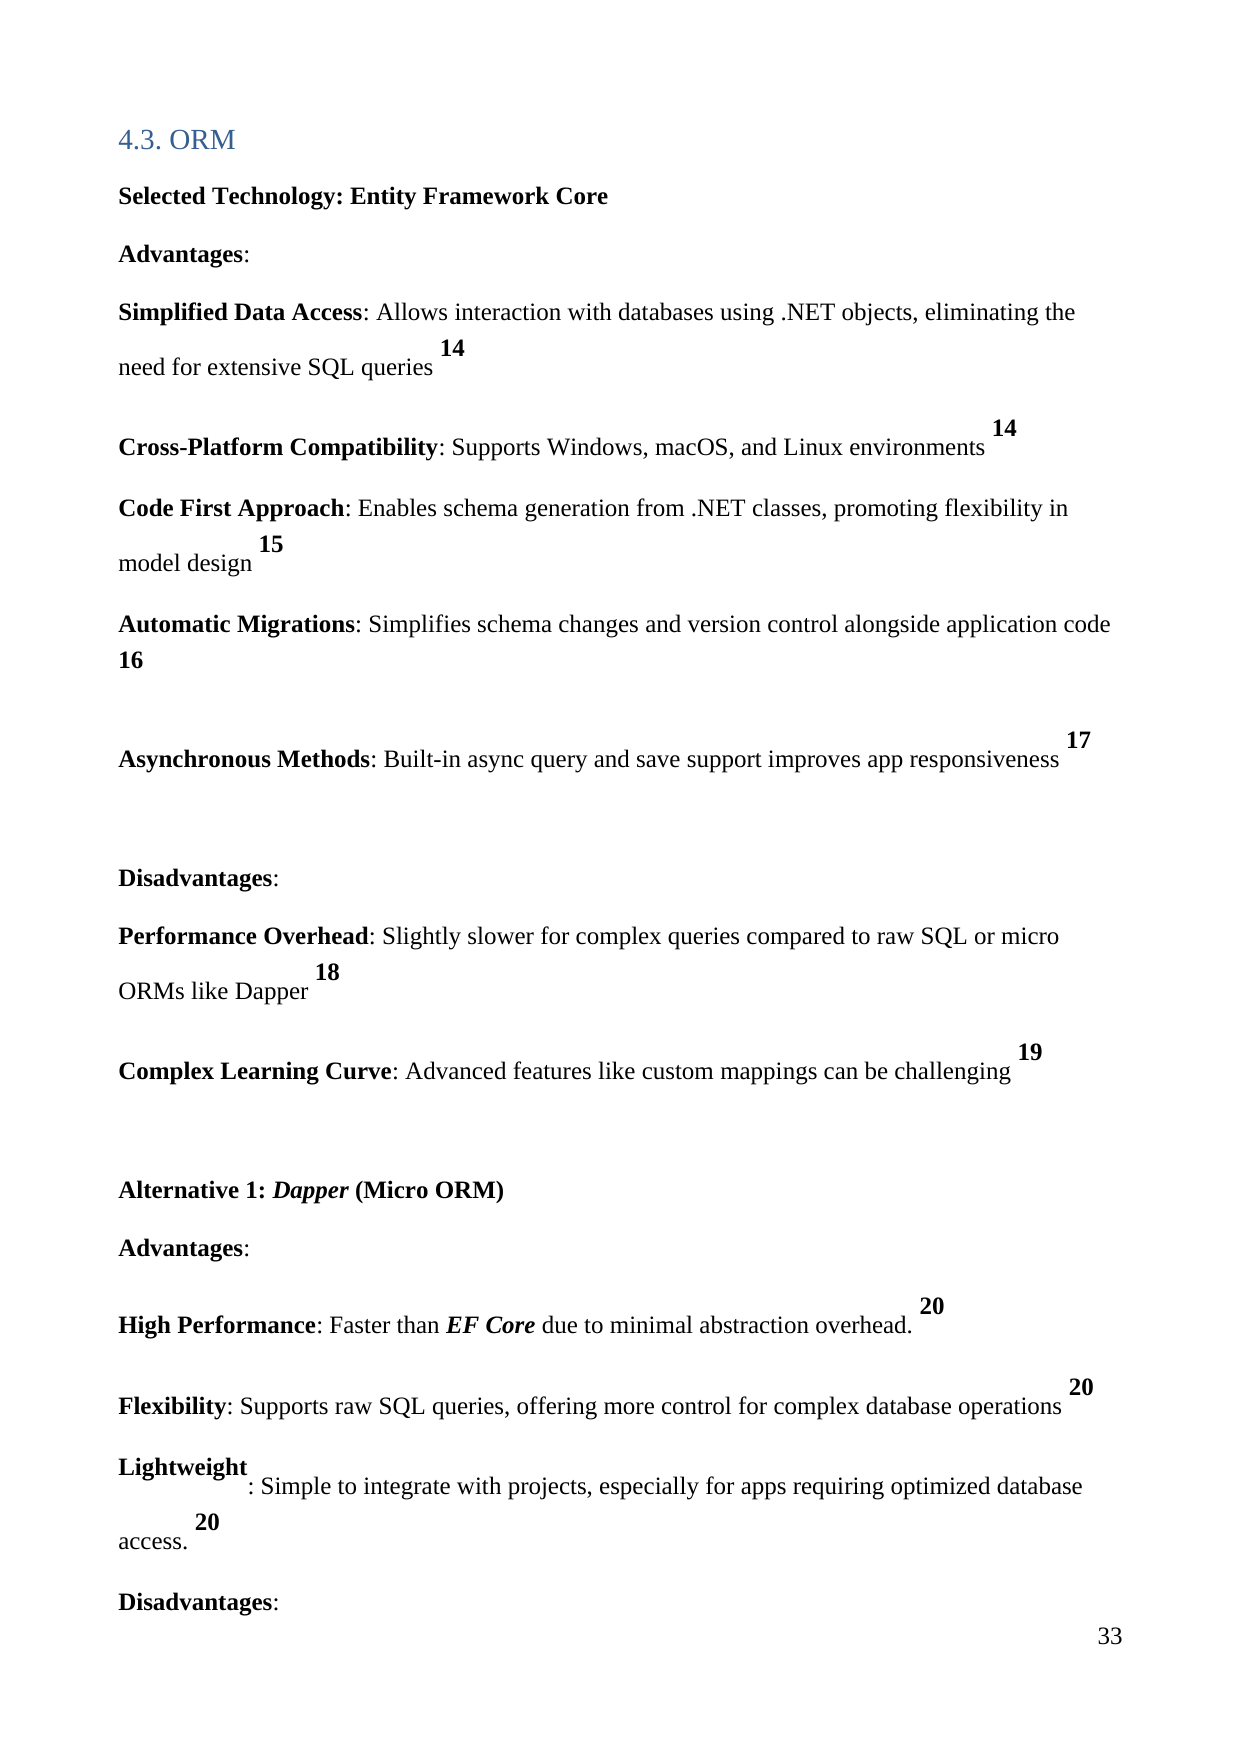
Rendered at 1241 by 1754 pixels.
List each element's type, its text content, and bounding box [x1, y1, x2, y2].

text Selected Technology: Entity Framework Core [118, 181, 1122, 209]
text Code First Approach: Enables schema generation from .NET classes, promoting flexibility in model design 15 [118, 493, 1122, 577]
text Complex Learning Curve: Advanced features like custom mappings can be challenging 19 [118, 1037, 1122, 1085]
text Automatic Migrations: Simplifies schema changes and version control alongside application code 16 [118, 609, 1122, 693]
text Cross-Platform Compatibility: Supports Windows, macOS, and Linux environments 14 [118, 413, 1122, 461]
text Disadvantages: [118, 863, 1122, 892]
text Flexibility: Supports raw SQL queries, offering more control for complex database operations 20 [118, 1372, 1122, 1419]
text Lightweight: Simple to integrate with projects, especially for apps requiring optimized database access. 20 [118, 1452, 1122, 1555]
text Advantages: [118, 1233, 1122, 1262]
text Simplified Data Access: Allows interaction with databases using .NET objects, eliminating the need for extensive SQL queries 14 [118, 297, 1122, 381]
text Advantages: [118, 239, 1122, 268]
text Disadvantages: [118, 1587, 1122, 1616]
text Performance Overhead: Slightly slower for complex queries compared to raw SQL or micro ORMs like Dapper 18 [118, 921, 1122, 1005]
text Alternative 1: Dapper (Micro ORM) [118, 1175, 1122, 1204]
text High Performance: Faster than EF Core due to minimal abstraction overhead. 20 [118, 1291, 1122, 1339]
text Asynchronous Methods: Built-in async query and save support improves app responsiveness 17 [118, 725, 1122, 773]
subtitle 4.3. ORM [118, 122, 1122, 156]
